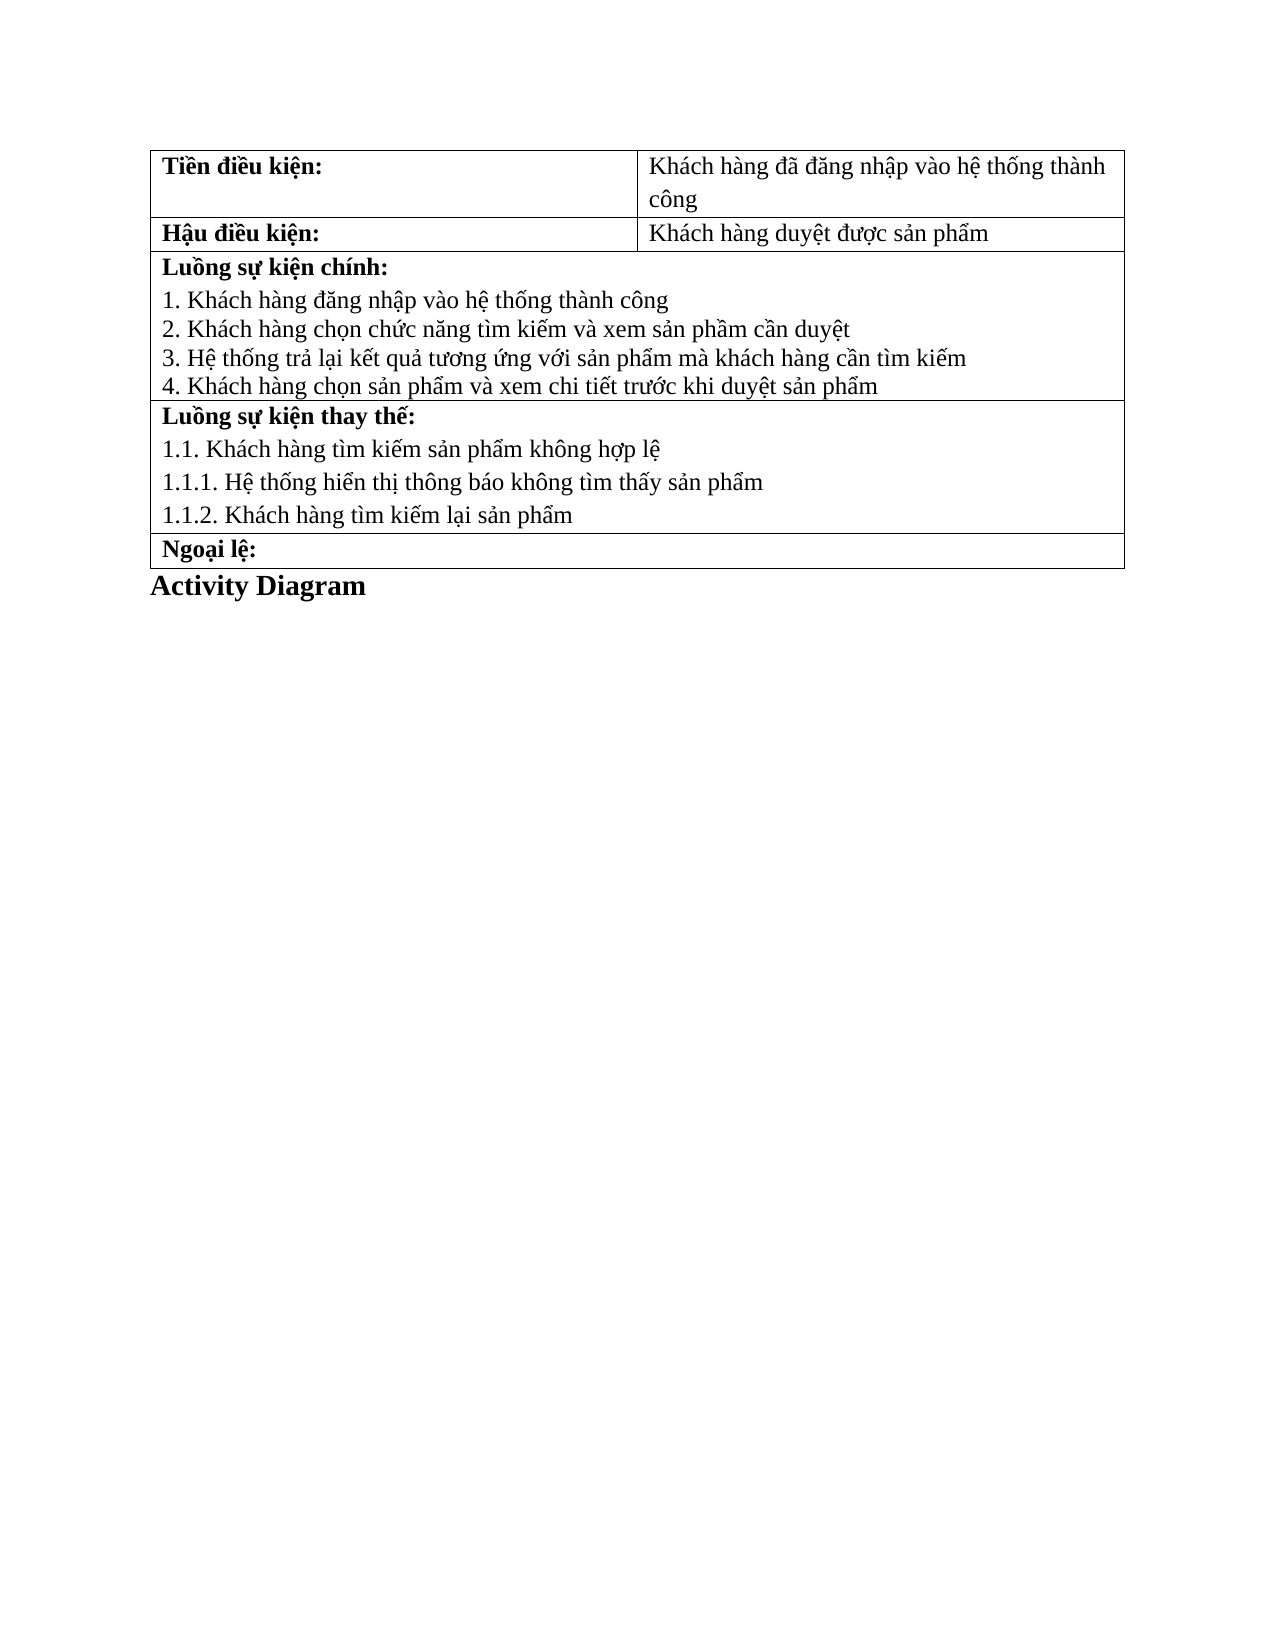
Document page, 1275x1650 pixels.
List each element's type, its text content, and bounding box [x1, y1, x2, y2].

table_cell Hậu điều kiện: [151, 218, 637, 251]
table_cell Ngoại lệ: [151, 534, 1124, 567]
table_cell Tiền điều kiện: [151, 151, 637, 217]
table_cell Khách hàng duyệt được sản phẩm [638, 218, 1124, 251]
table_cell Luồng sự kiện thay thế: 1.1. Khách hàng tìm kiếm sản phẩm không hợp lệ 1.1.1. Hệ thống hiển thị thông báo không tìm thấy sản phẩm 1.1.2. Khách hàng tìm kiếm lại sản phẩm [151, 401, 1124, 533]
table_cell Khách hàng đã đăng nhập vào hệ thống thành công [638, 151, 1124, 217]
text Activity Diagram [150, 569, 1125, 602]
table_cell Luồng sự kiện chính: 1. Khách hàng đăng nhập vào hệ thống thành công 2. Khách hàng chọn chức năng tìm kiếm và xem sản phầm cần duyệt 3. Hệ thống trả lại kết quả tương ứng với sản phẩm mà khách hàng cần tìm kiếm 4. Khách hàng chọn sản phẩm và xem chi tiết trước khi duyệt sản phẩm [151, 252, 1124, 400]
